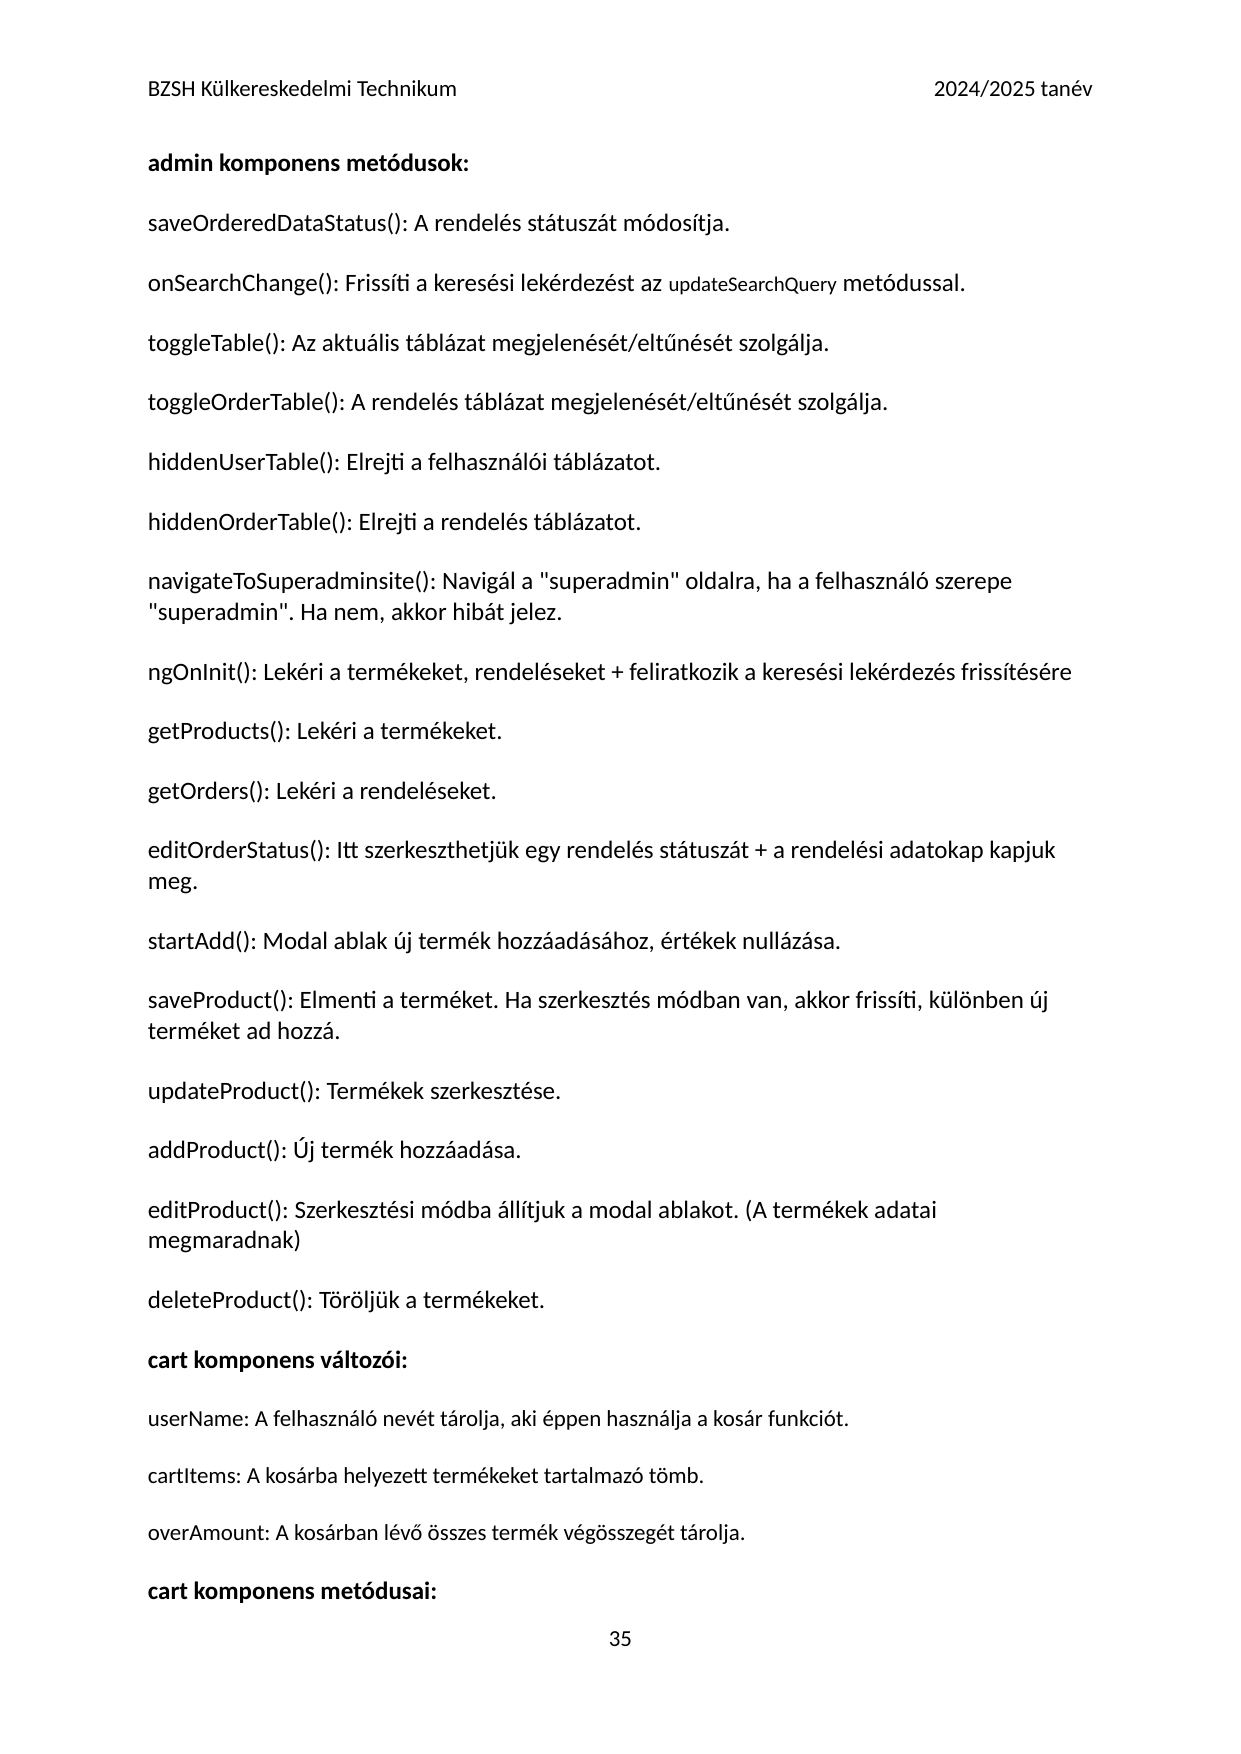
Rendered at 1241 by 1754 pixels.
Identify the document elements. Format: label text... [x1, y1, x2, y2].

text hiddenOrderTable(): Elrejti a rendelés táblázatot. [148, 506, 1093, 536]
text admin komponens metódusok: [148, 148, 1093, 178]
text deleteProduct(): Töröljük a termékeket. [148, 1284, 1093, 1315]
text cart komponens metódusai: [148, 1575, 1093, 1606]
text cart komponens változói: [148, 1344, 1093, 1374]
text hiddenUserTable(): Elrejti a felhasználói táblázatot. [148, 446, 1093, 477]
text overAmount: A kosárban lévő összes termék végösszegét tárolja. [148, 1518, 1093, 1546]
text getOrders(): Lekéri a rendeléseket. [148, 775, 1093, 806]
text getProducts(): Lekéri a termékeket. [148, 715, 1093, 746]
text editProduct(): Szerkesztési módba állítjuk a modal ablakot. (A termékek adatai megmaradnak) [148, 1194, 1093, 1255]
text updateProduct(): Termékek szerkesztése. [148, 1075, 1093, 1105]
text ngOnInit(): Lekéri a termékeket, rendeléseket + feliratkozik a keresési lekérdezés frissítésére [148, 656, 1093, 686]
text saveOrderedDataStatus(): A rendelés státuszát módosítja. [148, 207, 1093, 238]
text onSearchChange(): Frissíti a keresési lekérdezést az updateSearchQuery metódussal. [148, 267, 1093, 297]
text toggleOrderTable(): A rendelés táblázat megjelenését/eltűnését szolgálja. [148, 386, 1093, 417]
text cartItems: A kosárba helyezett termékeket tartalmazó tömb. [148, 1461, 1093, 1489]
text toggleTable(): Az aktuális táblázat megjelenését/eltűnését szolgálja. [148, 327, 1093, 357]
text navigateToSuperadminsite(): Navigál a "superadmin" oldalra, ha a felhasználó szerepe "superadmin". Ha nem, akkor hibát jelez. [148, 565, 1093, 626]
text addProduct(): Új termék hozzáadása. [148, 1134, 1093, 1165]
text userName: A felhasználó nevét tárolja, aki éppen használja a kosár funkciót. [148, 1404, 1093, 1432]
text editOrderStatus(): Itt szerkeszthetjük egy rendelés státuszát + a rendelési adatokap kapjuk meg. [148, 835, 1093, 896]
text saveProduct(): Elmenti a terméket. Ha szerkesztés módban van, akkor frissíti, különben új terméket ad hozzá. [148, 984, 1093, 1046]
text startAdd(): Modal ablak új termék hozzáadásához, értékek nullázása. [148, 925, 1093, 955]
